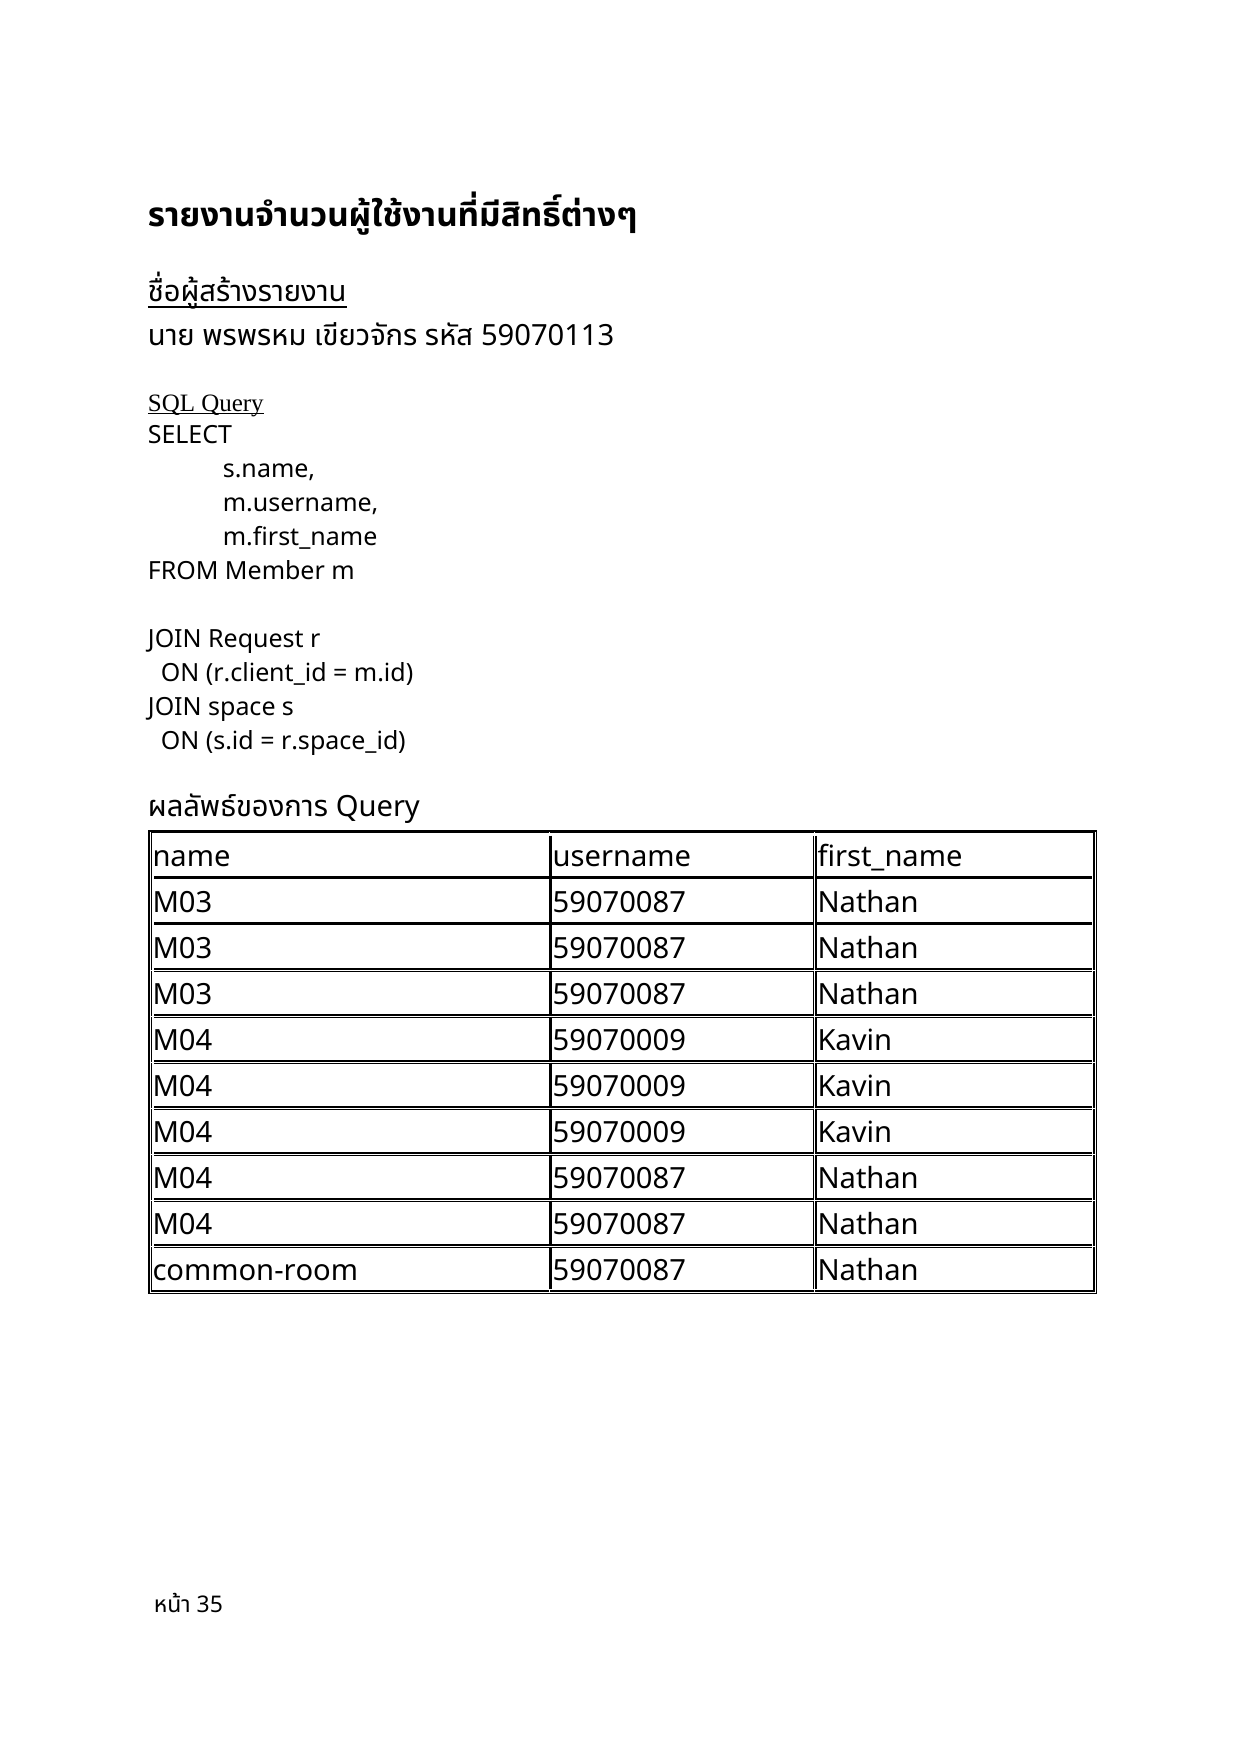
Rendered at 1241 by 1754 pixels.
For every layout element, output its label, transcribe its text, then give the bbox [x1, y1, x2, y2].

table_cell M04 [152, 1014, 549, 1060]
text s.name, [148, 450, 1092, 484]
table_cell M04 [152, 1060, 549, 1106]
table_cell Nathan [817, 922, 1093, 968]
table_cell 59070009 [552, 1064, 813, 1106]
table_header username [550, 832, 815, 876]
text m.first_name [148, 518, 1092, 553]
text SQL Query [148, 388, 1092, 416]
table_cell Nathan [815, 1244, 1094, 1290]
table_cell 59070009 [552, 1110, 813, 1152]
text นาย พรพรหม เขียวจักร รหัส 59070113 [148, 314, 1092, 359]
table_cell 59070087 [552, 1156, 813, 1198]
text SELECT [148, 416, 1092, 450]
table_cell Kavin [817, 1106, 1094, 1152]
table_cell 59070087 [550, 1244, 815, 1290]
subtitle รายงานจำนวนผู้ใช้งานที่มีสิทธิ์ต่างๆ [148, 191, 1092, 242]
table_cell M04 [152, 1152, 549, 1198]
table_cell Nathan [817, 876, 1093, 922]
text ชื่อผู้สร้างรายงาน [148, 271, 1092, 314]
table_cell 59070087 [552, 972, 813, 1014]
table_cell Kavin [817, 1060, 1094, 1106]
table_cell M03 [152, 876, 549, 922]
table_cell M03 [152, 968, 549, 1014]
text ผลลัพธ์ของการ Query [148, 786, 1092, 830]
table_cell Nathan [817, 968, 1094, 1014]
table_cell common-room [152, 1244, 550, 1290]
table_header first_name [815, 833, 1093, 876]
table_cell Nathan [817, 1198, 1094, 1244]
table_cell Kavin [817, 1014, 1094, 1060]
table_cell M04 [152, 1198, 549, 1244]
table_cell M04 [152, 1106, 549, 1152]
table_cell 59070009 [552, 1018, 813, 1060]
text FROM Member m JOIN Request r ON (r.client_id = m.id) JOIN space s ON (s.id = r.space_id) [148, 553, 1092, 757]
table_cell 59070087 [552, 879, 813, 922]
text m.username, [148, 484, 1092, 518]
table_cell Nathan [817, 1152, 1094, 1198]
table_cell 59070087 [552, 1202, 813, 1244]
table_cell M03 [152, 922, 549, 968]
table_header name [152, 832, 550, 876]
table_cell 59070087 [552, 925, 813, 968]
